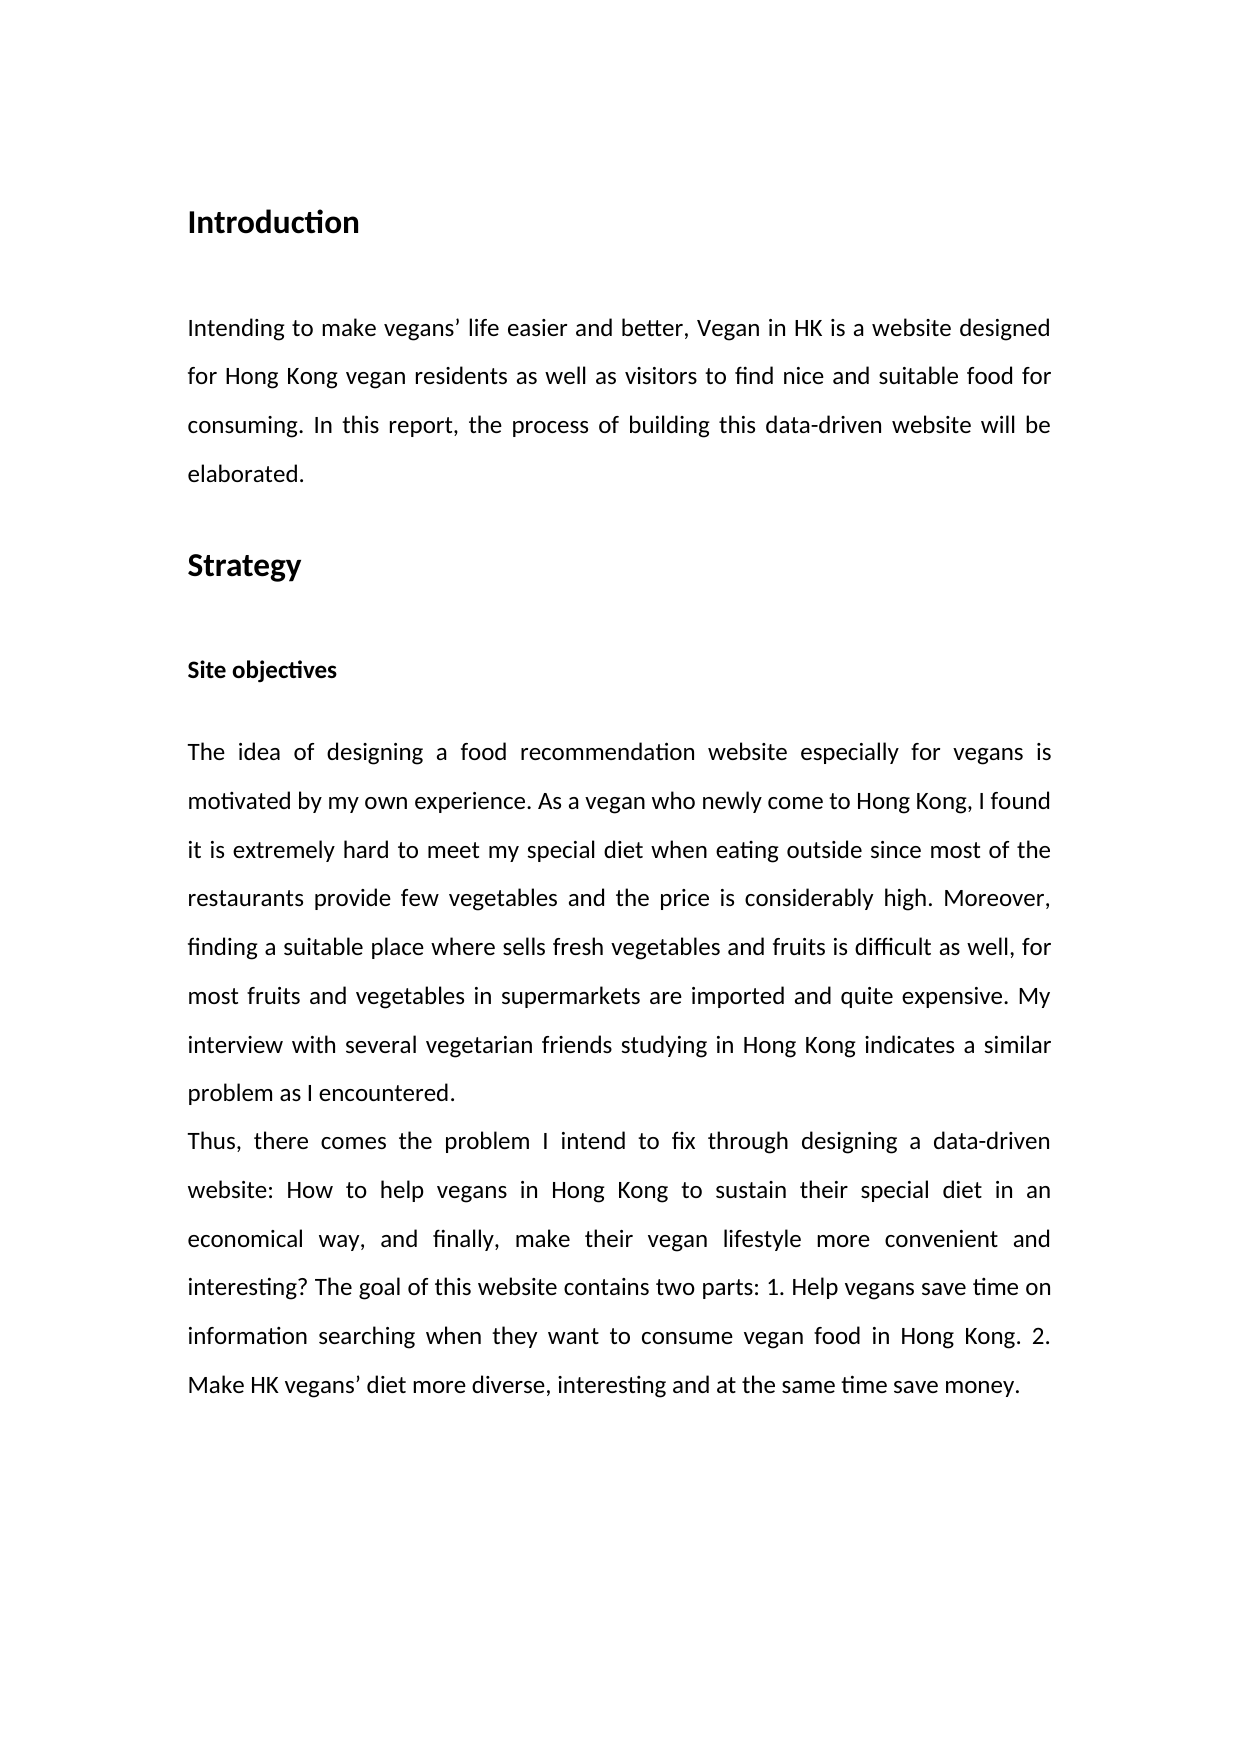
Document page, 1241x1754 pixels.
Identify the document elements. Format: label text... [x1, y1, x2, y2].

text Thus, there comes the problem I intend to fix through designing a data-driven website: How to help vegans in Hong Kong to sustain their special diet in an economical way, and finally, make their vegan lifestyle more convenient and interesting? The goal of this website contains two parts: 1. Help vegans save time on information searching when they want to consume vegan food in Hong Kong. 2. Make HK vegans’ diet more diverse, interesting and at the same time save money. [187, 1124, 1053, 1401]
subtitle Introduction [187, 189, 1053, 254]
text The idea of designing a food recommendation website especially for vegans is motivated by my own experience. As a vegan who newly come to Hong Kong, I found it is extremely hard to meet my special diet when eating outside since most of the restaurants provide few vegetables and the price is considerably high. Moreover, finding a suitable place where sells fresh vegetables and fruits is difficult as well, for most fruits and vegetables in supermarkets are imported and quite expensive. My interview with several vegetarian friends studying in Hong Kong indicates a similar problem as I encountered. [187, 735, 1053, 1109]
text Intending to make vegans’ life easier and better, Vegan in HK is a website designed for Hong Kong vegan residents as well as visitors to find nice and suitable food for consuming. In this report, the process of building this data-driven website will be elaborated. [187, 311, 1053, 489]
subtitle Site objectives [187, 654, 1053, 686]
subtitle Strategy [187, 532, 1053, 597]
